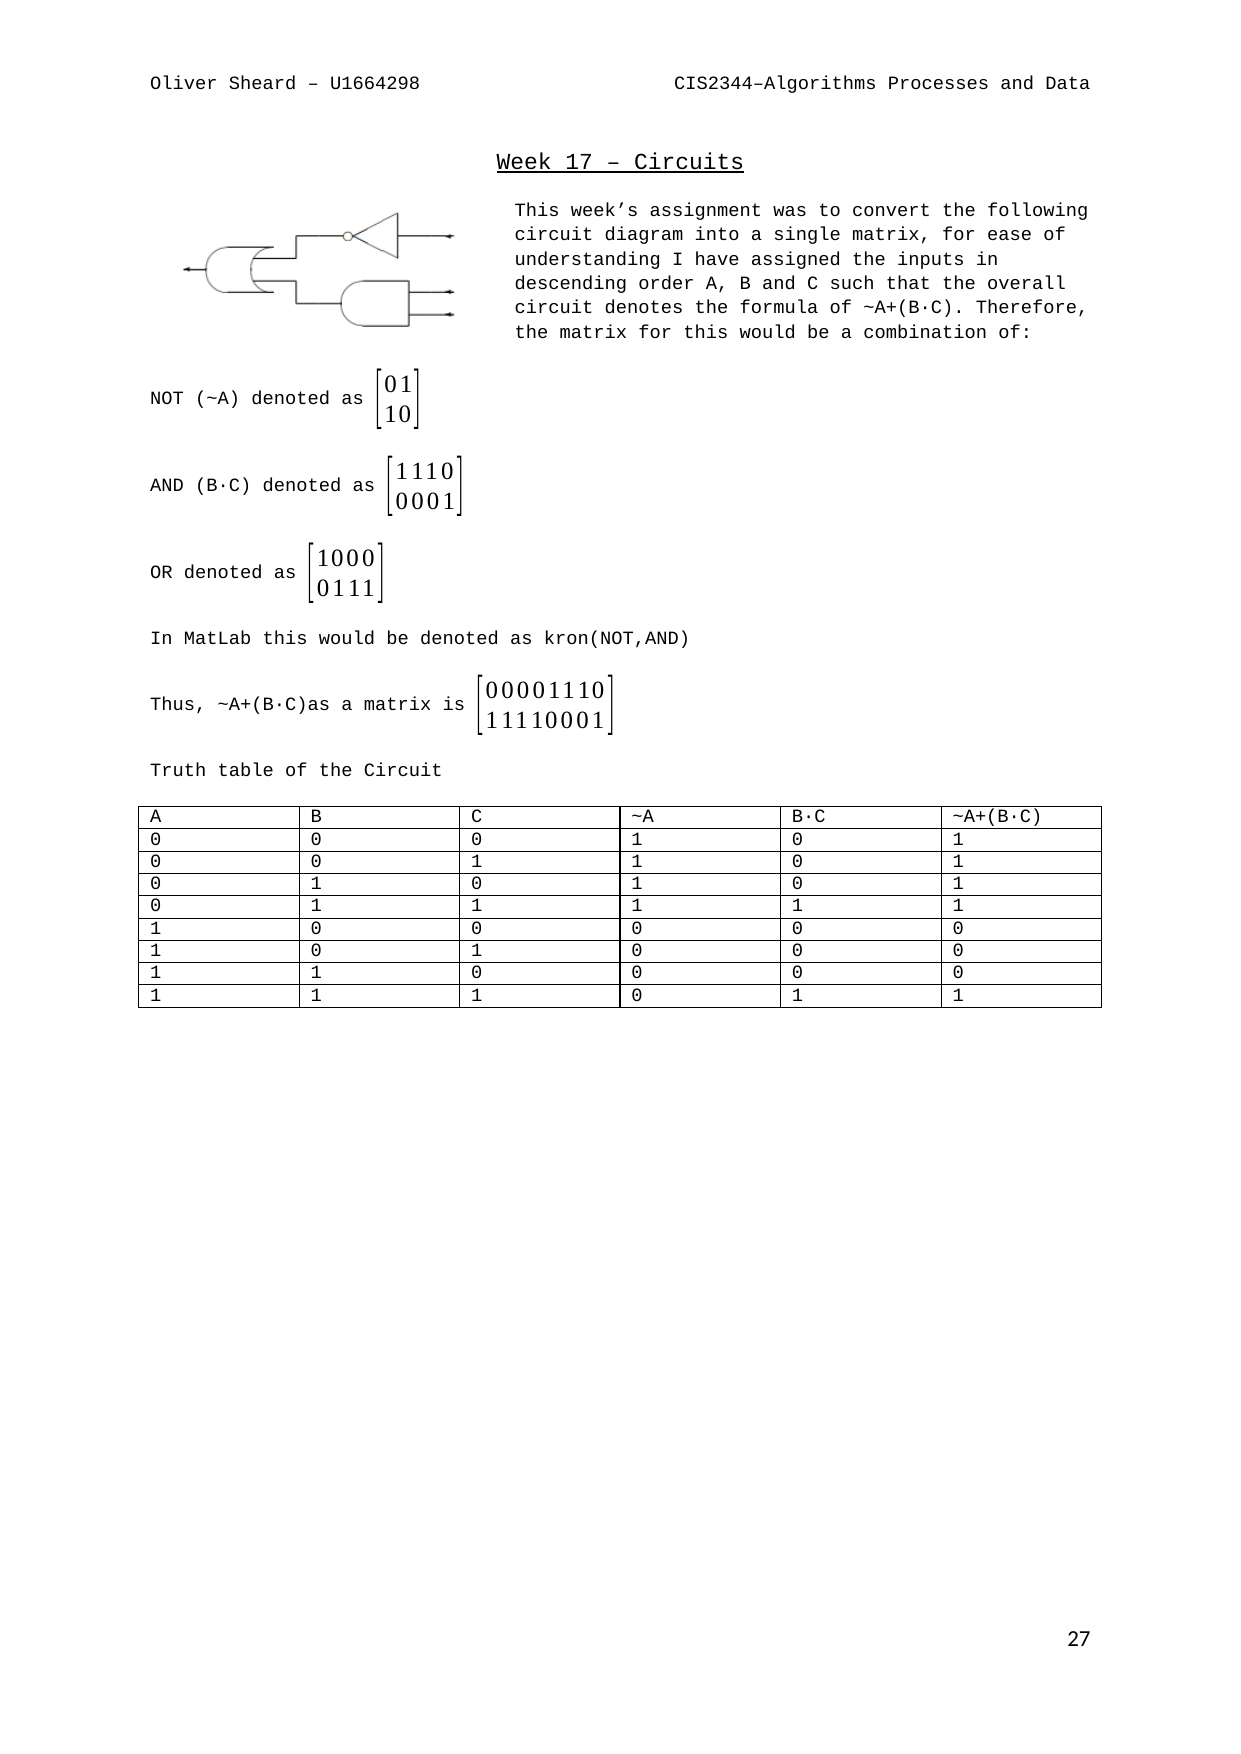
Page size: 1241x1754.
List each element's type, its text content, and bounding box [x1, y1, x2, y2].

table_header B [300, 807, 459, 828]
table_cell 0 [460, 829, 619, 851]
table_cell 1 [139, 919, 299, 940]
table_cell 0 [139, 829, 299, 851]
table_cell 0 [621, 919, 780, 940]
table_cell 1 [621, 874, 780, 895]
table_cell 1 [781, 985, 941, 1007]
table_cell 0 [300, 941, 459, 962]
table_cell 0 [942, 919, 1101, 940]
table_cell 1 [621, 896, 780, 917]
text Truth table of the Circuit [150, 761, 1090, 782]
table_cell 1 [942, 829, 1101, 851]
table_cell 0 [781, 829, 941, 851]
table_header C [460, 807, 619, 828]
text Thus, ~A+(B∙C)as a matrix is [150, 674, 1090, 737]
table_cell 1 [781, 896, 941, 917]
table_header A [139, 807, 299, 828]
text AND (B∙C) denoted as [150, 455, 1090, 518]
table_header ~A+(B∙C) [942, 807, 1101, 828]
table_cell 0 [781, 874, 941, 895]
table_cell 0 [460, 874, 619, 895]
table_header B∙C [781, 807, 941, 828]
table_cell 0 [942, 941, 1101, 962]
table_cell 0 [781, 852, 941, 873]
table_cell 0 [781, 963, 941, 984]
table_cell 0 [621, 985, 780, 1007]
table_cell 0 [621, 963, 780, 984]
table_cell 0 [139, 852, 299, 873]
text Week 17 – Circuits [150, 150, 1090, 176]
table_cell 0 [139, 874, 299, 895]
table_cell 1 [942, 852, 1101, 873]
table_cell 0 [942, 963, 1101, 984]
table_cell 1 [942, 896, 1101, 917]
table_cell 1 [460, 896, 619, 917]
table_cell 0 [139, 896, 299, 917]
table_header ~A [621, 807, 780, 828]
text OR denoted as [150, 542, 1090, 605]
table_cell 1 [942, 874, 1101, 895]
text In MatLab this would be denoted as kron(NOT,AND) [150, 629, 1090, 650]
table_cell 0 [781, 941, 941, 962]
table_cell 0 [460, 963, 619, 984]
table_cell 1 [139, 963, 299, 984]
table_cell 1 [300, 896, 459, 917]
table_cell 0 [460, 919, 619, 940]
table_cell 0 [300, 829, 459, 851]
table_cell 1 [139, 941, 299, 962]
table_cell 1 [300, 874, 459, 895]
table_cell 1 [942, 985, 1101, 1007]
table_cell 1 [300, 963, 459, 984]
table_cell 1 [460, 985, 619, 1007]
table_cell 1 [621, 852, 780, 873]
table_cell 1 [621, 829, 780, 851]
text NOT (~A) denoted as [150, 368, 1090, 431]
table_cell 0 [300, 919, 459, 940]
picture [150, 200, 496, 343]
table_cell 0 [781, 919, 941, 940]
table_cell 1 [460, 941, 619, 962]
table_cell 0 [621, 941, 780, 962]
table_cell 0 [300, 852, 459, 873]
table_cell 1 [300, 985, 459, 1007]
table_cell 1 [460, 852, 619, 873]
table_cell 1 [139, 985, 299, 1007]
